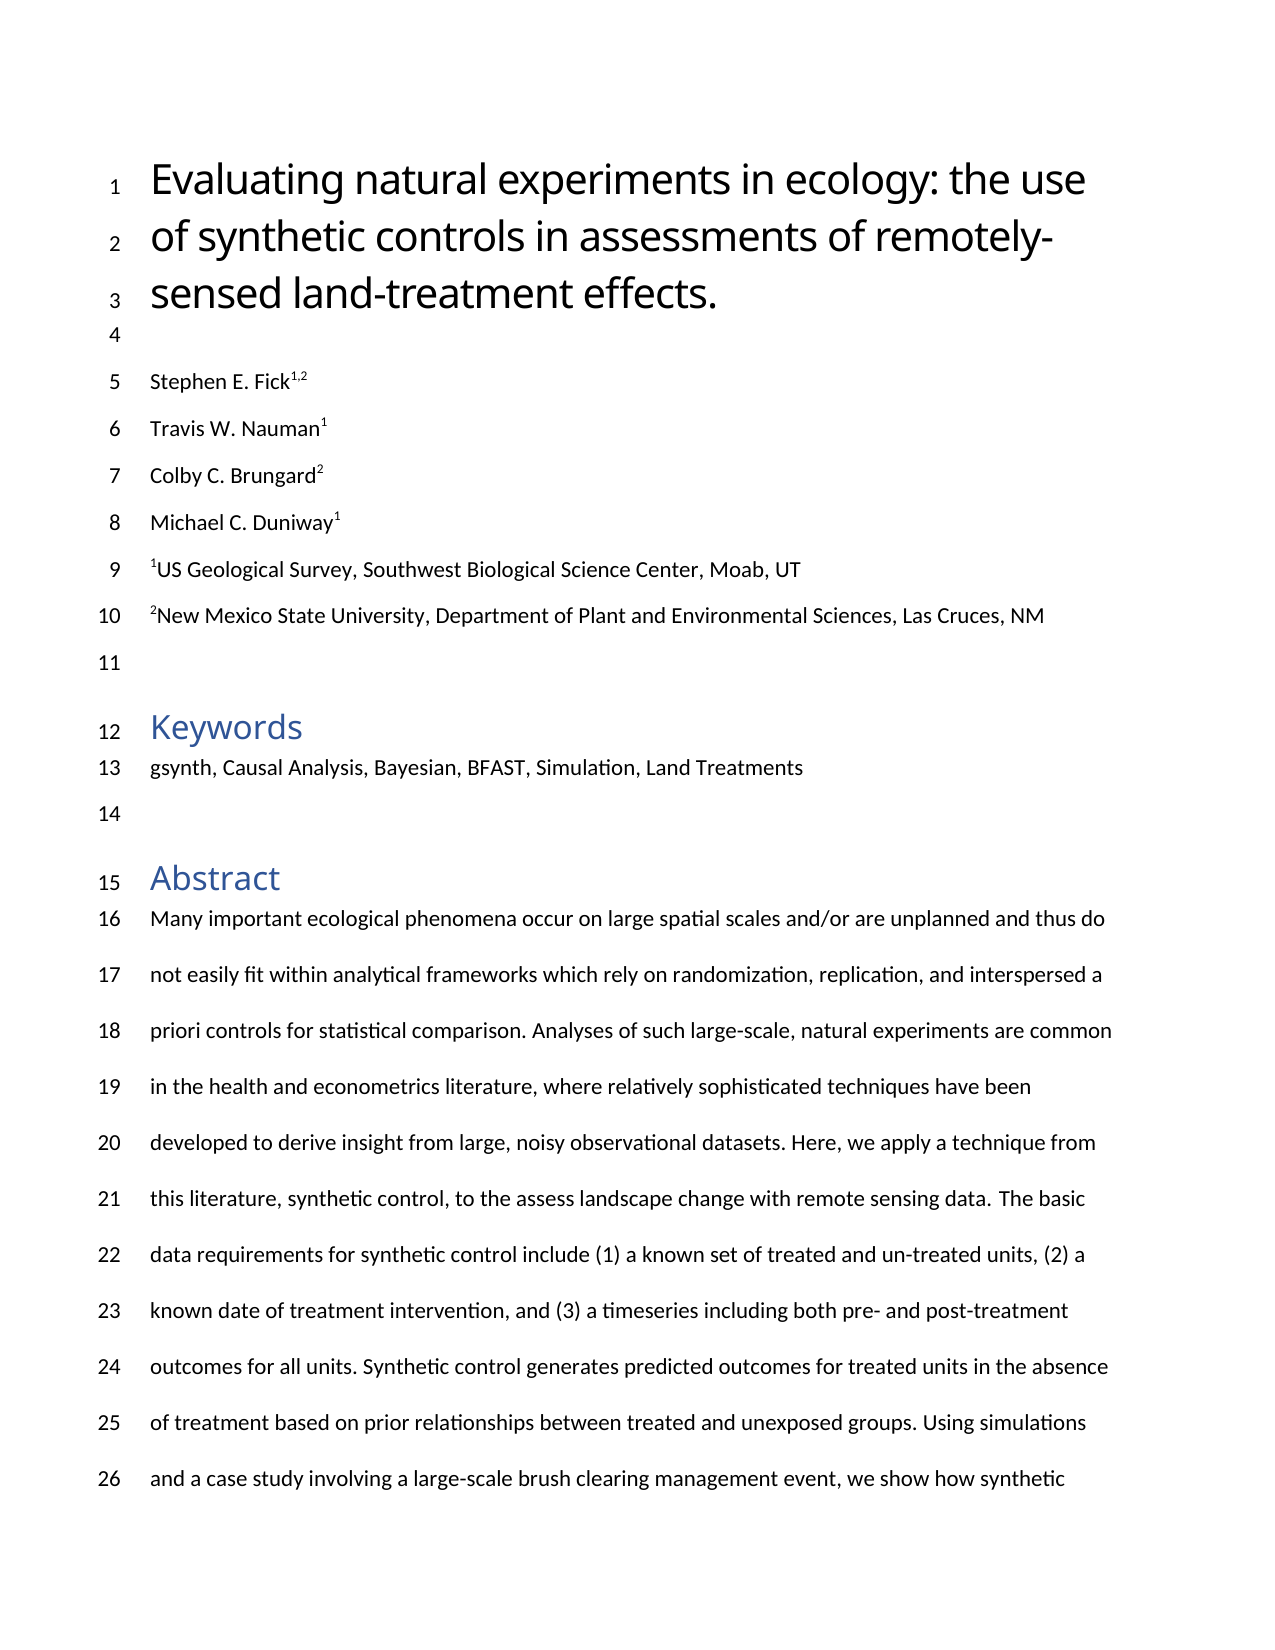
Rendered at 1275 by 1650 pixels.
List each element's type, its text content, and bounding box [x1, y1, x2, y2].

text Stephen E. Fick1,2 [150, 367, 1125, 395]
text gsynth, Causal Analysis, Bayesian, BFAST, Simulation, Land Treatments [150, 753, 1125, 781]
title Evaluating natural experiments in ecology: the use of synthetic controls in assessments of remotely-sensed land-treatment effects. [150, 150, 1125, 320]
text Michael C. Duniway1 [150, 508, 1125, 536]
subtitle Keywords [150, 704, 1125, 749]
text Travis W. Nauman1 [150, 414, 1125, 442]
subtitle Abstract [150, 855, 1125, 900]
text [150, 904, 1125, 1492]
text Colby C. Brungard2 [150, 461, 1125, 489]
text 2New Mexico State University, Department of Plant and Environmental Sciences, Las Cruces, NM [150, 602, 1125, 629]
text 1US Geological Survey, Southwest Biological Science Center, Moab, UT [150, 555, 1125, 583]
